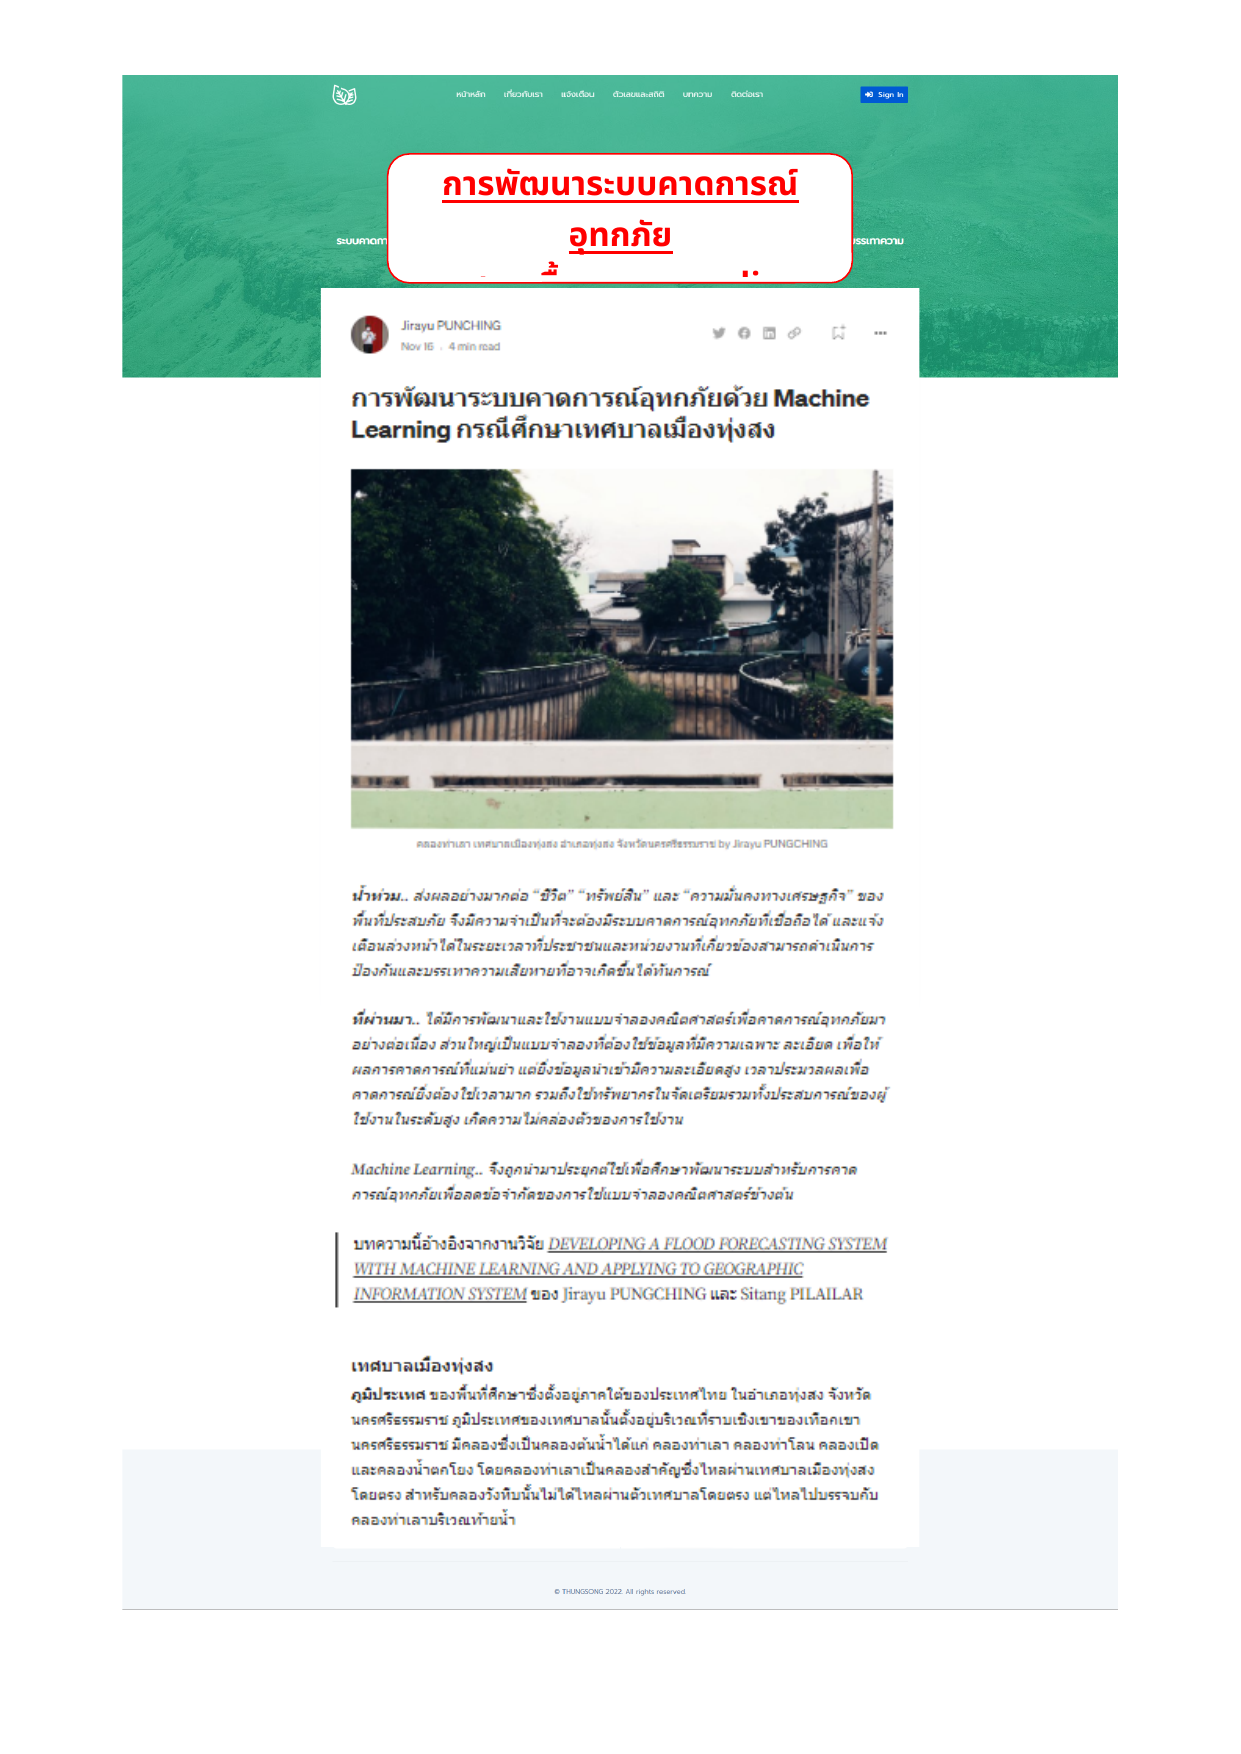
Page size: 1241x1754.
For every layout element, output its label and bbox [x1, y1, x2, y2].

picture [122, 75, 1118, 1611]
